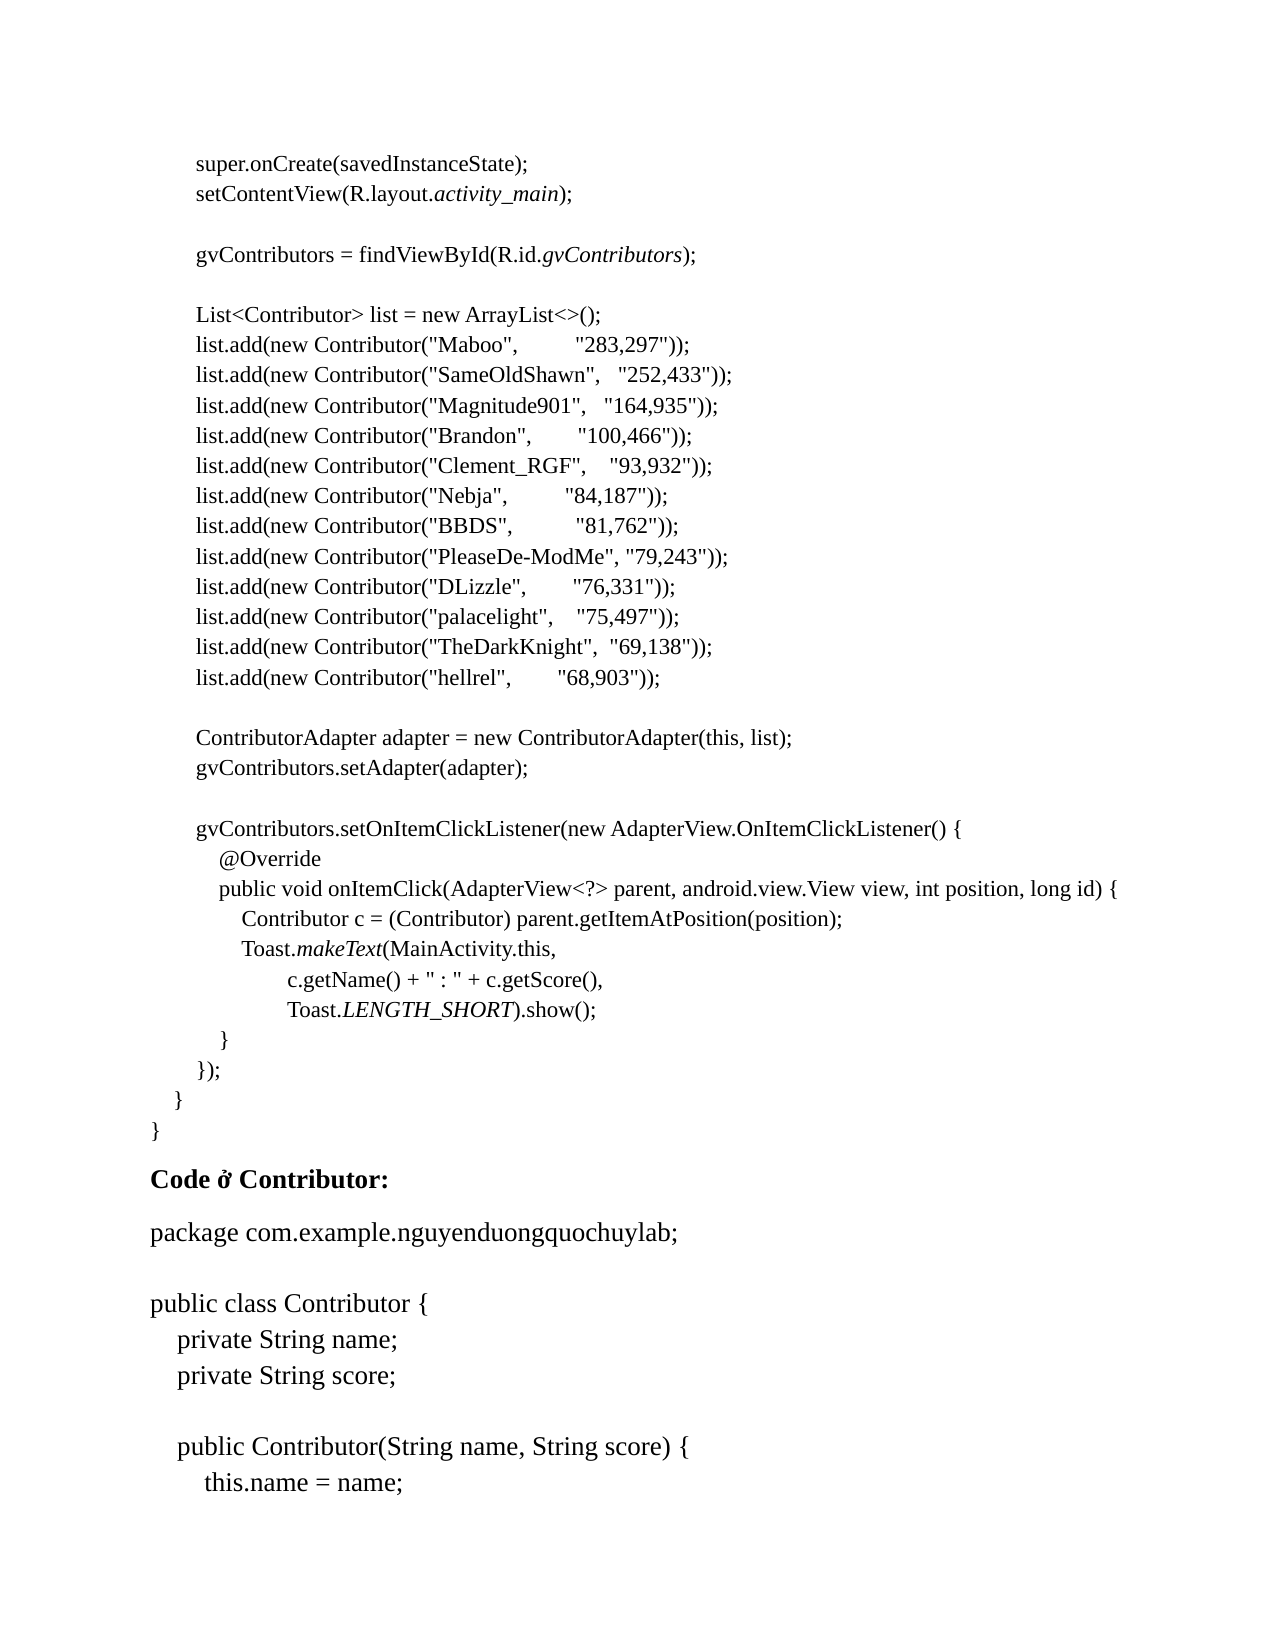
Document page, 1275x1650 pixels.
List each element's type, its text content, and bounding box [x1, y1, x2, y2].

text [150, 1216, 1125, 1497]
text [150, 150, 1125, 1143]
text Code ở Contributor: [150, 1163, 1125, 1195]
